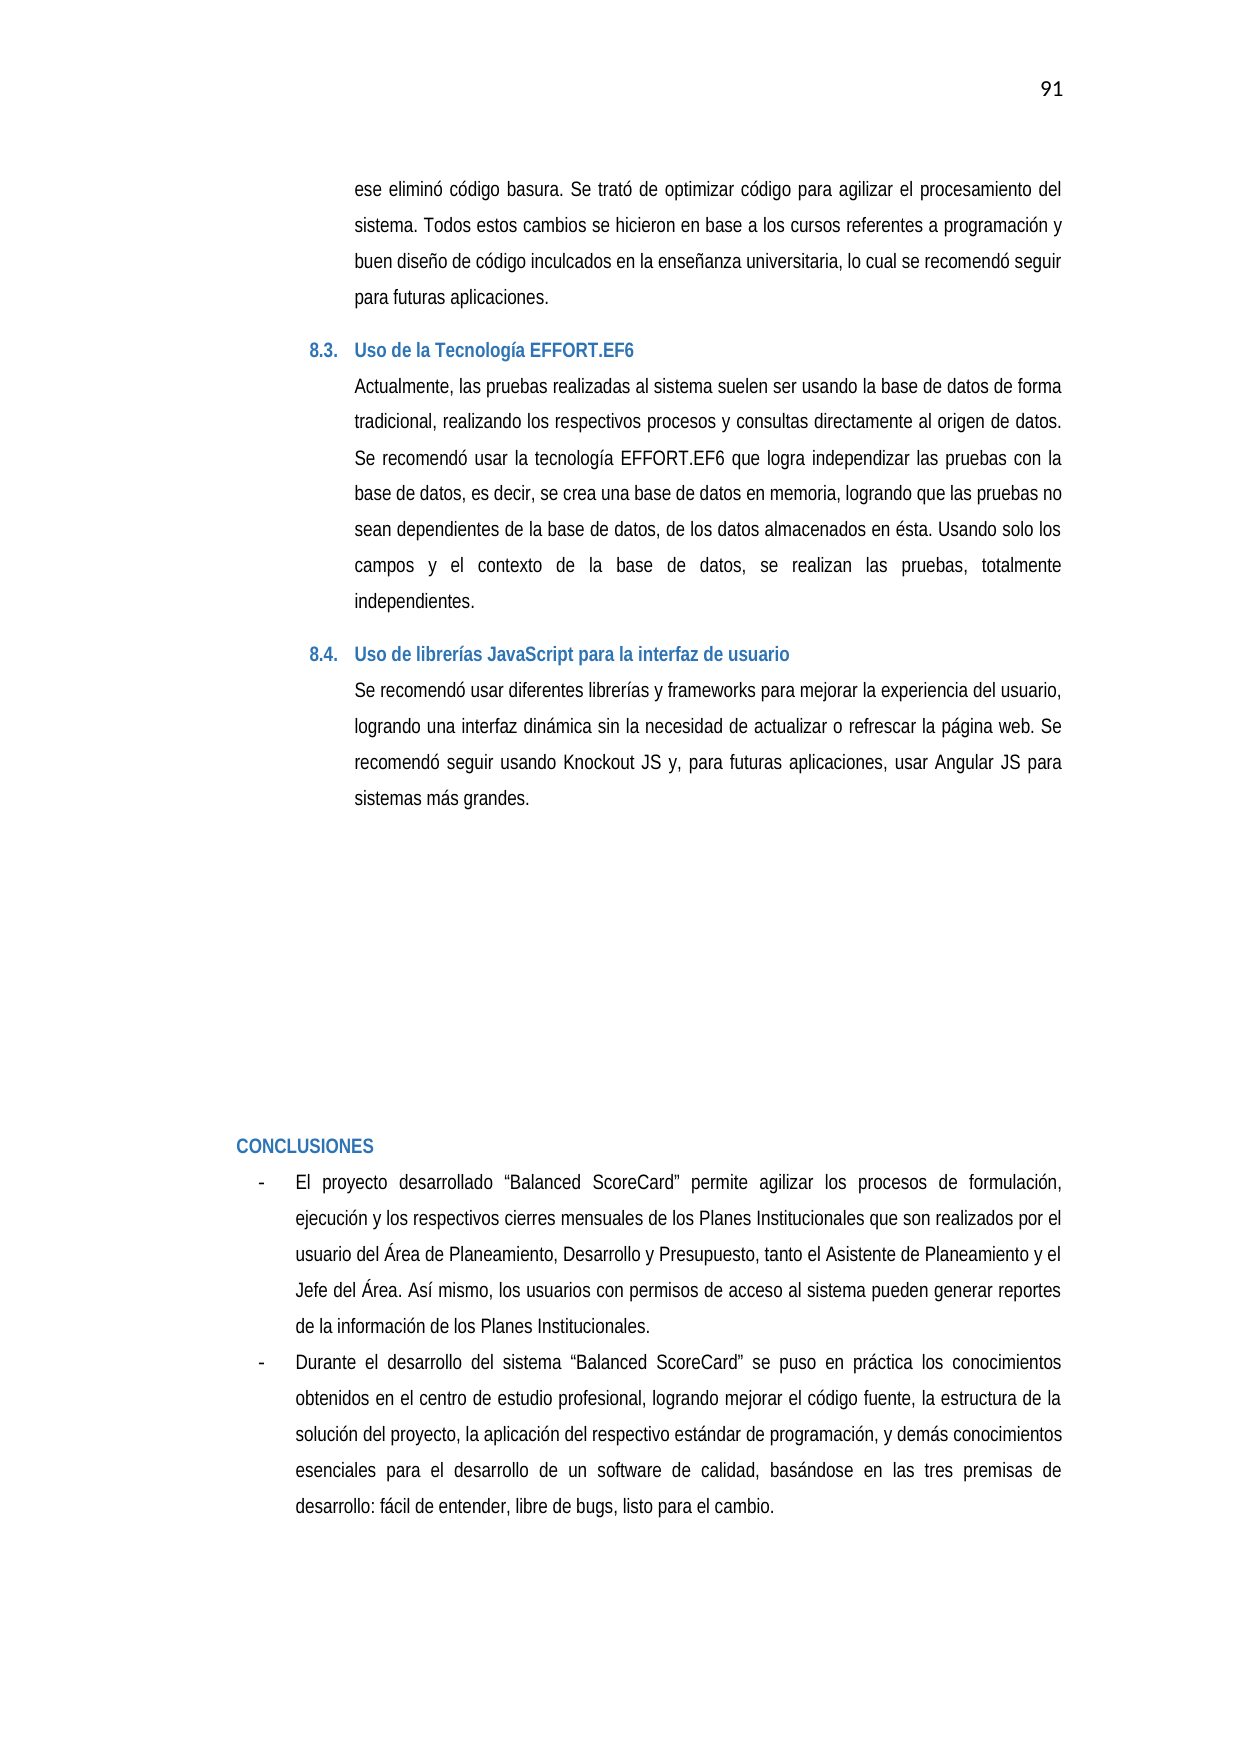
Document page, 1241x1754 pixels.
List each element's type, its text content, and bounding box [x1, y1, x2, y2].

list Uso de la Tecnología EFFORT.EF6 [309, 338, 1063, 362]
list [354, 177, 1063, 309]
list Durante el desarrollo del sistema “Balanced ScoreCard” se puso en práctica los conocimientos obtenidos en el centro de estudio profesional, logrando mejorar el código fuente, la estructura de la solución del proyecto, la aplicación del respectivo estándar de programación, y demás conocimientos esenciales para el desarrollo de un software de calidad, basándose en las tres premisas de desarrollo: fácil de entender, libre de bugs, listo para el cambio. [258, 1350, 1063, 1517]
text CONCLUSIONES [236, 1134, 1063, 1158]
list Actualmente, las pruebas realizadas al sistema suelen ser usando la base de datos de forma tradicional, realizando los respectivos procesos y consultas directamente al origen de datos. Se recomendó usar la tecnología EFFORT.EF6 que logra independizar las pruebas con la base de datos, es decir, se crea una base de datos en memoria, logrando que las pruebas no sean dependientes de la base de datos, de los datos almacenados en ésta. Usando solo los campos y el contexto de la base de datos, se realizan las pruebas, totalmente independientes. [354, 373, 1063, 613]
list Uso de librerías JavaScript para la interfaz de usuario [309, 642, 1063, 666]
list El proyecto desarrollado “Balanced ScoreCard” permite agilizar los procesos de formulación, ejecución y los respectivos cierres mensuales de los Planes Institucionales que son realizados por el usuario del Área de Planeamiento, Desarrollo y Presupuesto, tanto el Asistente de Planeamiento y el Jefe del Área. Así mismo, los usuarios con permisos de acceso al sistema pueden generar reportes de la información de los Planes Institucionales. [258, 1170, 1063, 1338]
list Se recomendó usar diferentes librerías y frameworks para mejorar la experiencia del usuario, logrando una interfaz dinámica sin la necesidad de actualizar o refrescar la página web. Se recomendó seguir usando Knockout JS y, para futuras aplicaciones, usar Angular JS para sistemas más grandes. [354, 678, 1063, 809]
